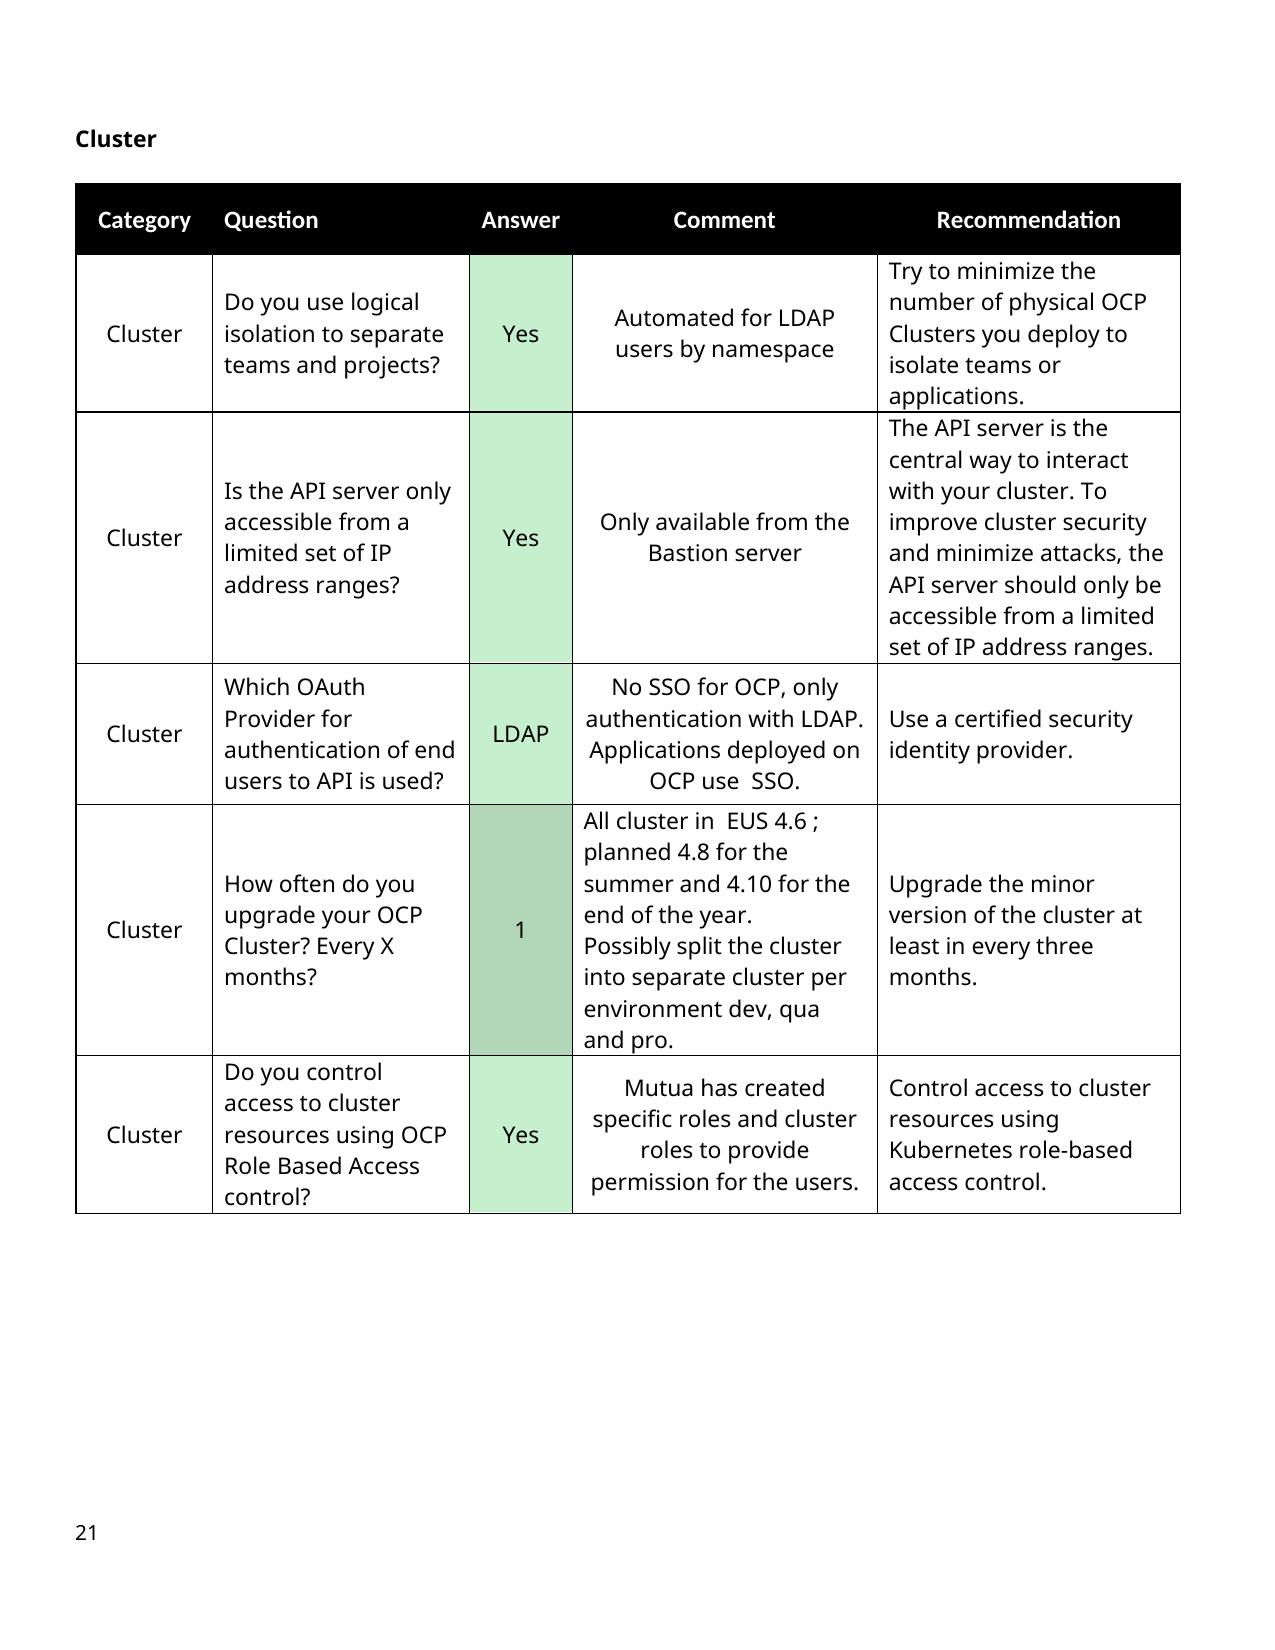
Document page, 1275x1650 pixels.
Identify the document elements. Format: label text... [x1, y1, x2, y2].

table_cell Mutua has created specific roles and cluster roles to provide permission for the users. [573, 1056, 877, 1212]
table_cell Cluster [77, 413, 212, 662]
table_cell Automated for LDAP users by namespace [573, 255, 877, 411]
table_cell Cluster [77, 664, 212, 804]
table_cell The API server is the central way to interact with your cluster. To improve cluster security and minimize attacks, the API server should only be accessible from a limited set of IP address ranges. [878, 413, 1180, 662]
table_header Answer [470, 185, 572, 254]
table_cell Cluster [77, 805, 212, 1055]
table_cell 1 [470, 805, 572, 1055]
table_header Question [213, 185, 469, 254]
table_cell How often do you upgrade your OCP Cluster? Every X months? [213, 805, 469, 1055]
table_cell No SSO for OCP, only authentication with LDAP. Applications deployed on OCP use SSO. [573, 664, 877, 804]
table_cell Which OAuth Provider for authentication of end users to API is used? [213, 664, 469, 804]
table_cell Cluster [77, 255, 212, 411]
table_cell Control access to cluster resources using Kubernetes role-based access control. [878, 1056, 1180, 1212]
table_cell Yes [470, 413, 572, 662]
table_header Comment [573, 185, 877, 254]
table_cell All cluster in EUS 4.6 ; planned 4.8 for the summer and 4.10 for the end of the year. Possibly split the cluster into separate cluster per environment dev, qua and pro. [573, 805, 877, 1055]
table_cell Cluster [77, 1056, 212, 1212]
table_cell Only available from the Bastion server [573, 413, 877, 662]
table_cell Try to minimize the number of physical OCP Clusters you deploy to isolate teams or applications. [878, 255, 1180, 411]
table_cell Is the API server only accessible from a limited set of IP address ranges? [213, 413, 469, 662]
table_header Category [77, 185, 212, 254]
table_header Recommendation [878, 185, 1180, 254]
subtitle Cluster [75, 123, 1200, 154]
table_cell Do you control access to cluster resources using OCP Role Based Access control? [213, 1056, 469, 1212]
table_cell Upgrade the minor version of the cluster at least in every three months. [878, 805, 1180, 1055]
table_cell Yes [470, 255, 572, 411]
table_cell Use a certified security identity provider. [878, 664, 1180, 804]
table_cell Yes [470, 1056, 572, 1212]
table_cell Do you use logical isolation to separate teams and projects? [213, 255, 469, 411]
table_cell LDAP [470, 664, 572, 804]
